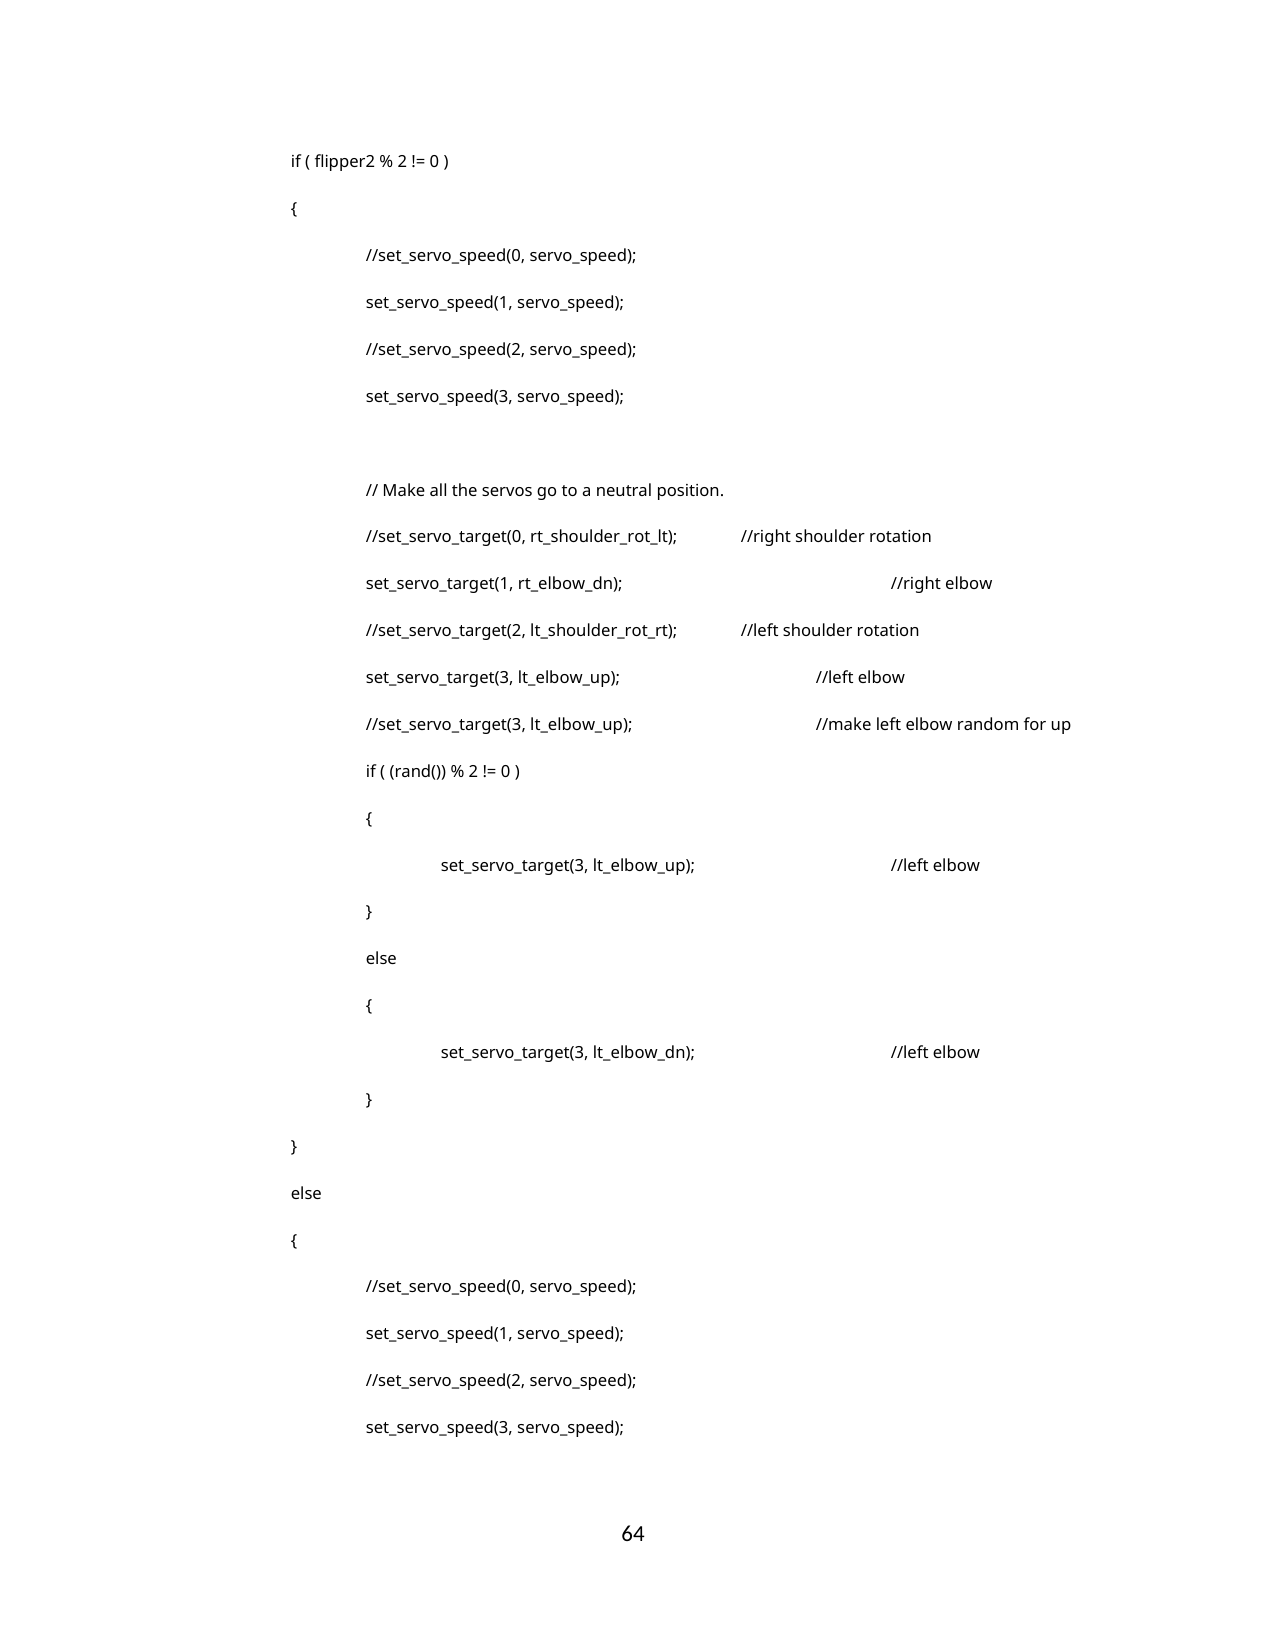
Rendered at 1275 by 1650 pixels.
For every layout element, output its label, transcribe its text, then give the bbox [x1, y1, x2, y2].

text { [141, 806, 1125, 829]
text { [141, 1228, 1125, 1251]
text //set_servo_target(3, lt_elbow_up); //make left elbow random for up [141, 712, 1125, 735]
text { [141, 994, 1125, 1016]
text set_servo_target(3, lt_elbow_up); //left elbow [141, 853, 1125, 876]
text } [141, 1087, 1125, 1110]
text if ( flipper2 % 2 != 0 ) [141, 150, 1125, 173]
text set_servo_target(1, rt_elbow_dn); //right elbow [141, 572, 1125, 594]
text //set_servo_target(2, lt_shoulder_rot_rt); //left shoulder rotation [141, 619, 1125, 641]
text set_servo_speed(1, servo_speed); [141, 291, 1125, 313]
text if ( (rand()) % 2 != 0 ) [141, 759, 1125, 782]
text //set_servo_target(0, rt_shoulder_rot_lt); //right shoulder rotation [141, 525, 1125, 548]
text set_servo_speed(3, servo_speed); [141, 384, 1125, 407]
text else [141, 947, 1125, 969]
text //set_servo_speed(2, servo_speed); [141, 1369, 1125, 1391]
text set_servo_target(3, lt_elbow_up); //left elbow [141, 666, 1125, 688]
text //set_servo_speed(2, servo_speed); [141, 337, 1125, 360]
text } [141, 900, 1125, 923]
text set_servo_speed(3, servo_speed); [141, 1416, 1125, 1438]
text //set_servo_speed(0, servo_speed); [141, 1275, 1125, 1298]
text set_servo_speed(1, servo_speed); [141, 1322, 1125, 1344]
text { [141, 197, 1125, 219]
text set_servo_target(3, lt_elbow_dn); //left elbow [141, 1041, 1125, 1063]
text else [141, 1181, 1125, 1204]
text //set_servo_speed(0, servo_speed); [141, 244, 1125, 266]
text } [141, 1134, 1125, 1157]
text // Make all the servos go to a neutral position. [141, 478, 1125, 501]
